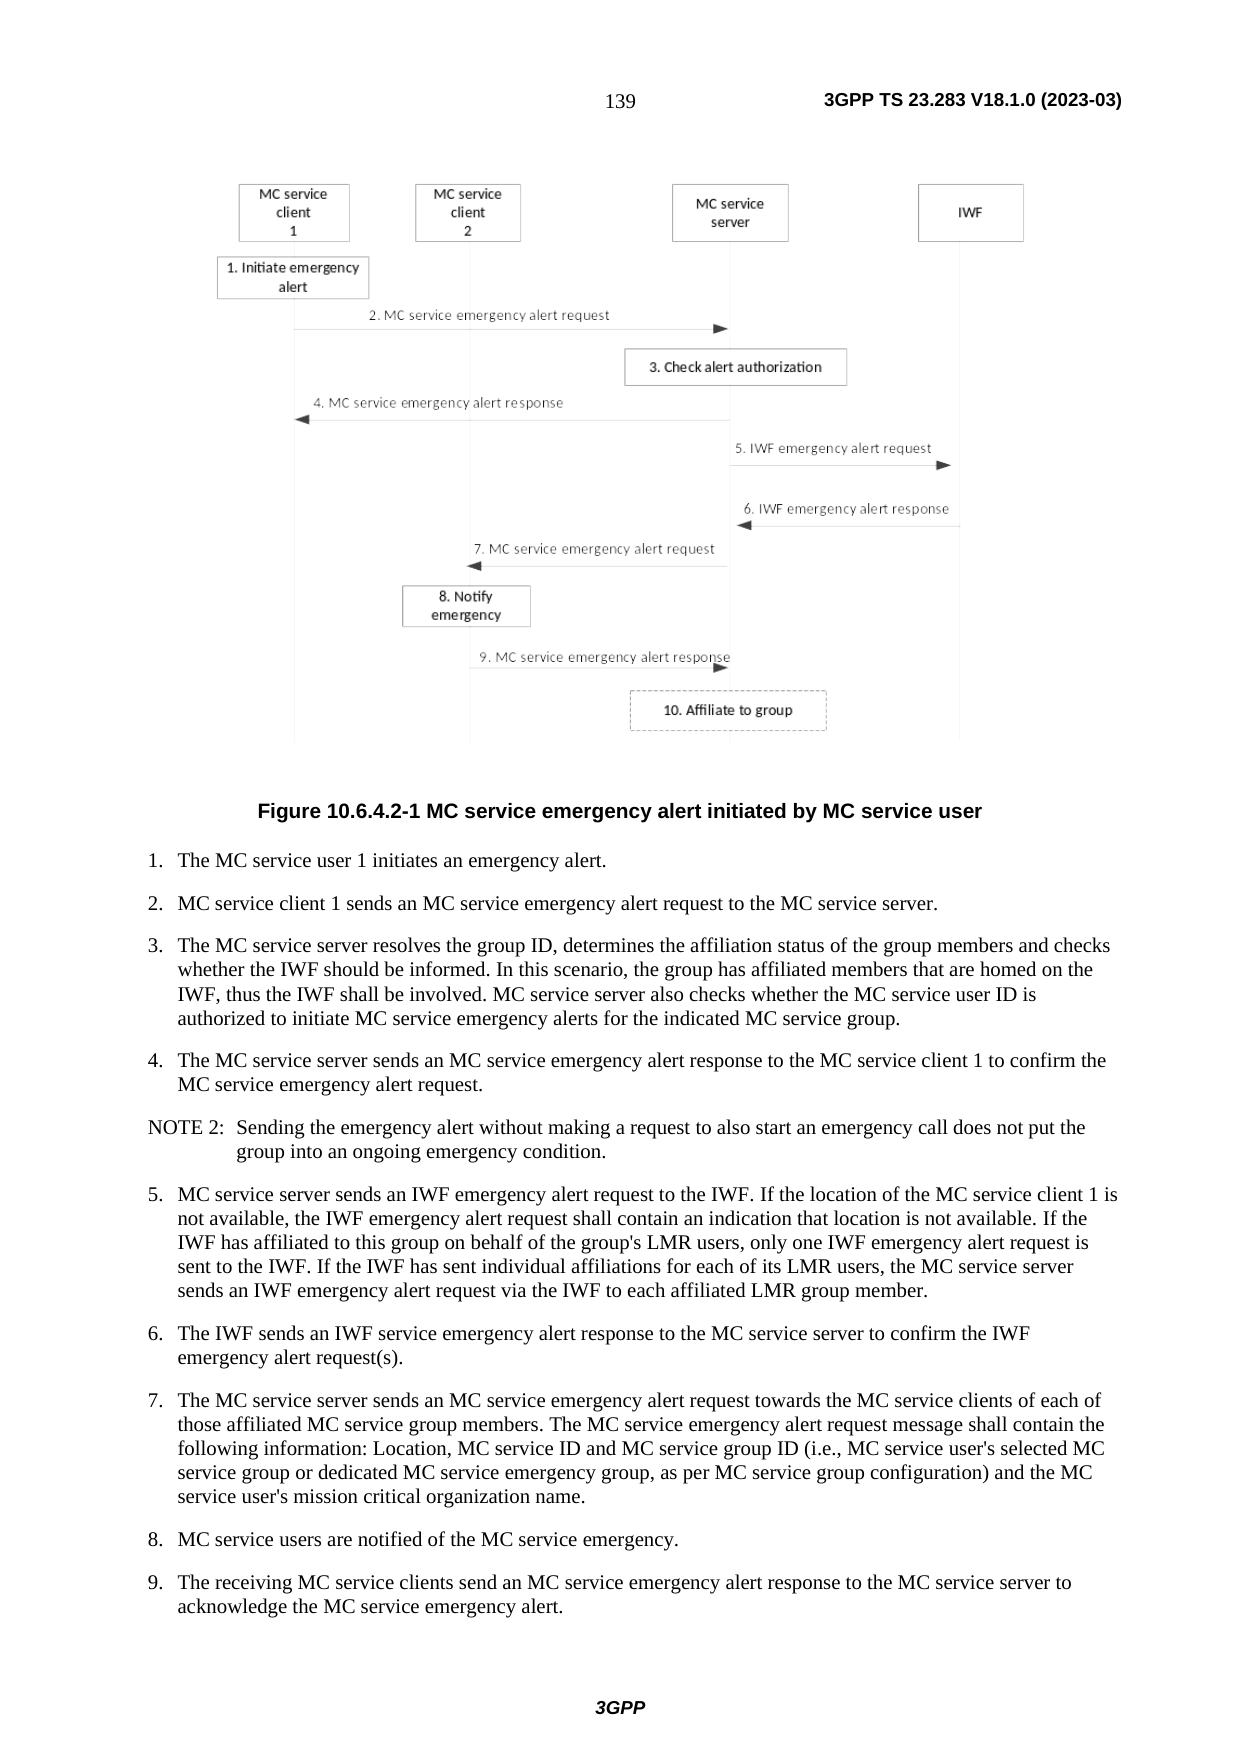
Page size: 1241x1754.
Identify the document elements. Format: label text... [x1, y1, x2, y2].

text 5. MC service server sends an IWF emergency alert request to the IWF. If the location of the MC service client 1 is not available, the IWF emergency alert request shall contain an indication that location is not available. If the IWF has affiliated to this group on behalf of the group's LMR users, only one IWF emergency alert request is sent to the IWF. If the IWF has sent individual affiliations for each of its LMR users, the MC service server sends an IWF emergency alert request via the IWF to each affiliated LMR group member. [148, 1182, 1122, 1302]
text 3. The MC service server resolves the group ID, determines the affiliation status of the group members and checks whether the IWF should be informed. In this scenario, the group has affiliated members that are homed on the IWF, thus the IWF shall be involved. MC service server also checks whether the MC service user ID is authorized to initiate MC service emergency alerts for the indicated MC service group. [148, 933, 1122, 1029]
text 8. MC service users are notified of the MC service emergency. [148, 1527, 1122, 1551]
text 4. The MC service server sends an MC service emergency alert response to the MC service client 1 to confirm the MC service emergency alert request. [148, 1048, 1122, 1096]
text 1. The MC service user 1 initiates an emergency alert. [148, 848, 1122, 872]
text 9. The receiving MC service clients send an MC service emergency alert response to the MC service server to acknowledge the MC service emergency alert. [148, 1570, 1122, 1618]
text 6. The IWF sends an IWF service emergency alert response to the MC service server to confirm the IWF emergency alert request(s). [148, 1321, 1122, 1369]
text 2. MC service client 1 sends an MC service emergency alert request to the MC service server. [148, 891, 1122, 914]
text 7. The MC service server sends an MC service emergency alert request towards the MC service clients of each of those affiliated MC service group members. The MC service emergency alert request message shall contain the following information: Location, MC service ID and MC service group ID (i.e., MC service user's selected MC service group or dedicated MC service emergency group, as per MC service group configuration) and the MC service user's mission critical organization name. [148, 1388, 1122, 1508]
text NOTE 2: Sending the emergency alert without making a request to also start an emergency call does not put the group into an ongoing emergency condition. [148, 1115, 1122, 1163]
text Figure 10.6.4.2-1 MC service emergency alert initiated by MC service user [118, 799, 1122, 823]
